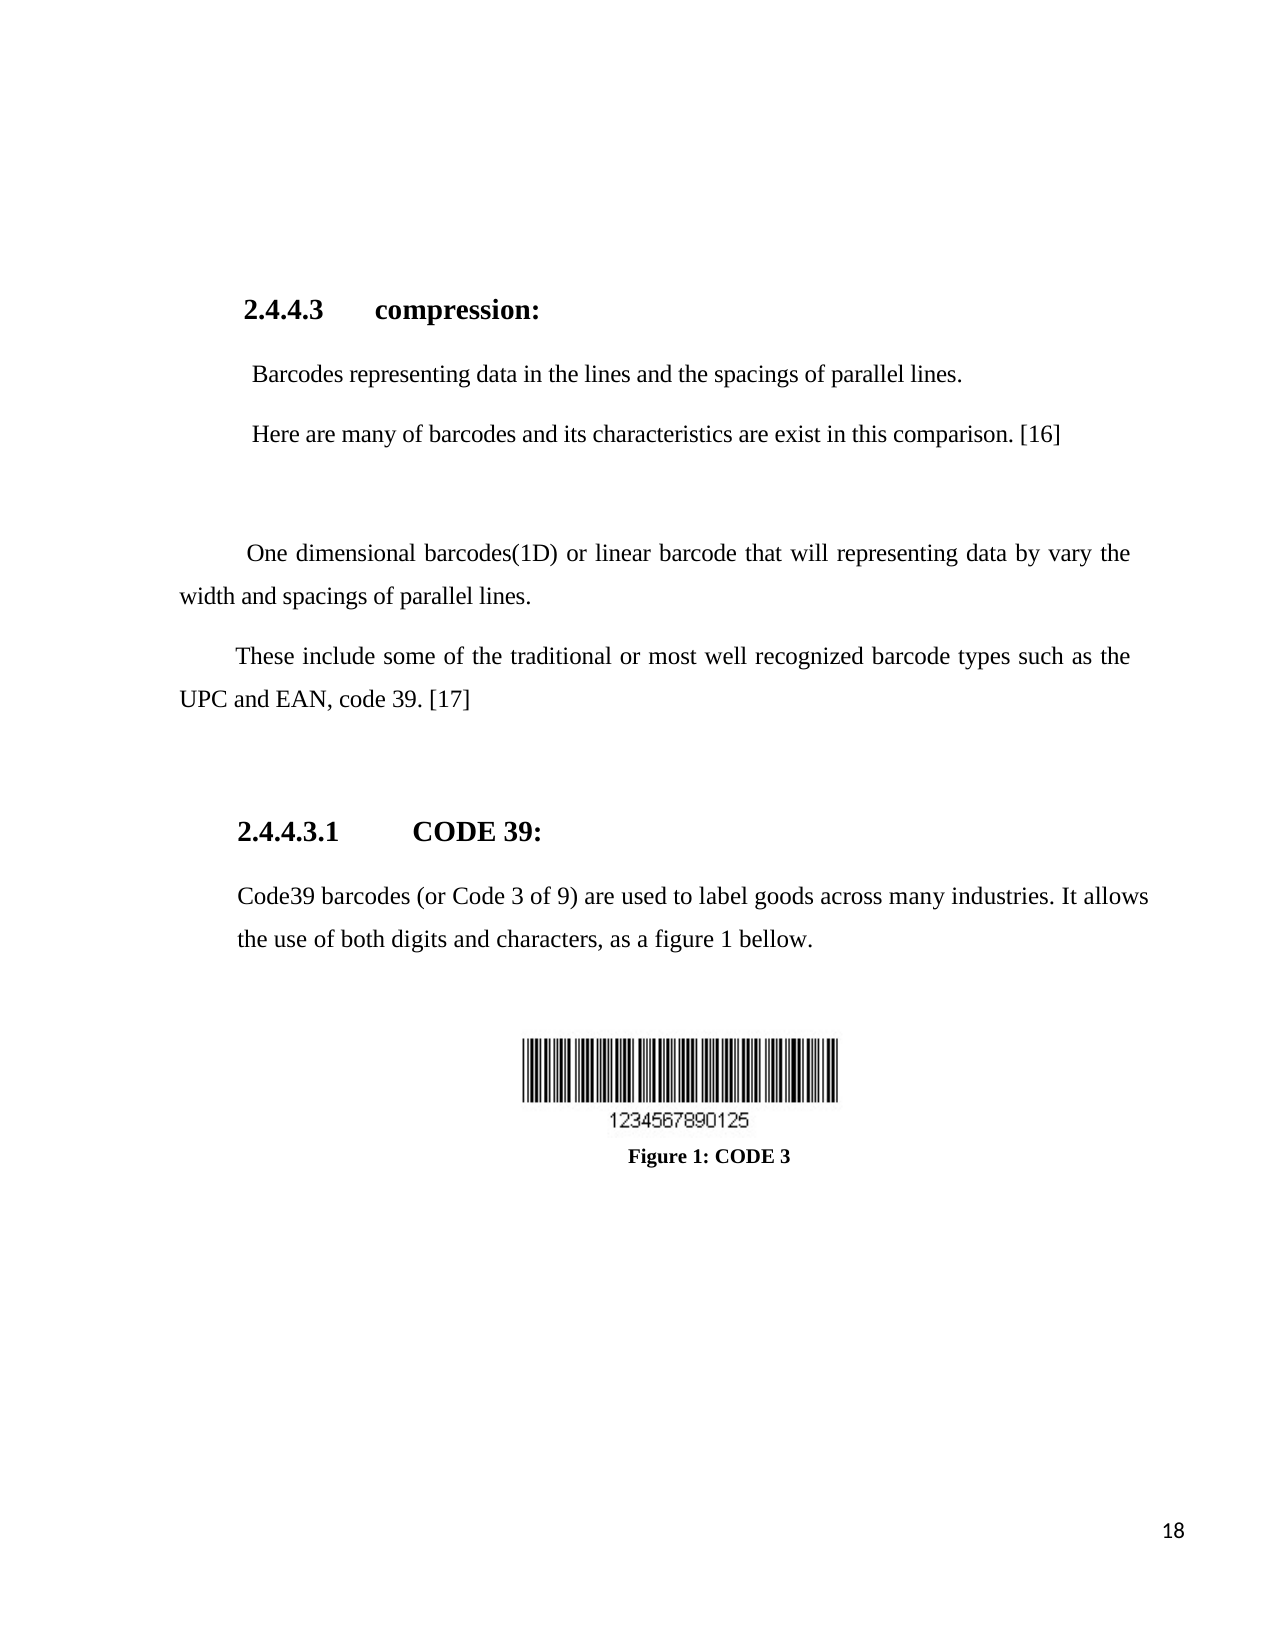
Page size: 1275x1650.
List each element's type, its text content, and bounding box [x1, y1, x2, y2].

text Barcodes representing data in the lines and the spacings of parallel lines. [179, 359, 1133, 388]
text These include some of the traditional or most well recognized barcode types such as the UPC and EAN, code 39. [17] [179, 641, 1133, 713]
picture [509, 1017, 855, 1138]
text 2.4.4.3 compression: [237, 292, 1198, 325]
text 2.4.4.3.1 CODE 39: [237, 814, 1198, 848]
text Figure 1: CODE 3 [179, 1143, 1198, 1168]
text Here are many of barcodes and its characteristics are exist in this comparison. [16] [179, 419, 1133, 447]
text Code39 barcodes (or Code 3 of 9) are used to label goods across many industries. It allows the use of both digits and characters, as a figure 1 bellow. [237, 881, 1150, 953]
text One dimensional barcodes(1D) or linear barcode that will representing data by vary the width and spacings of parallel lines. [179, 538, 1133, 610]
